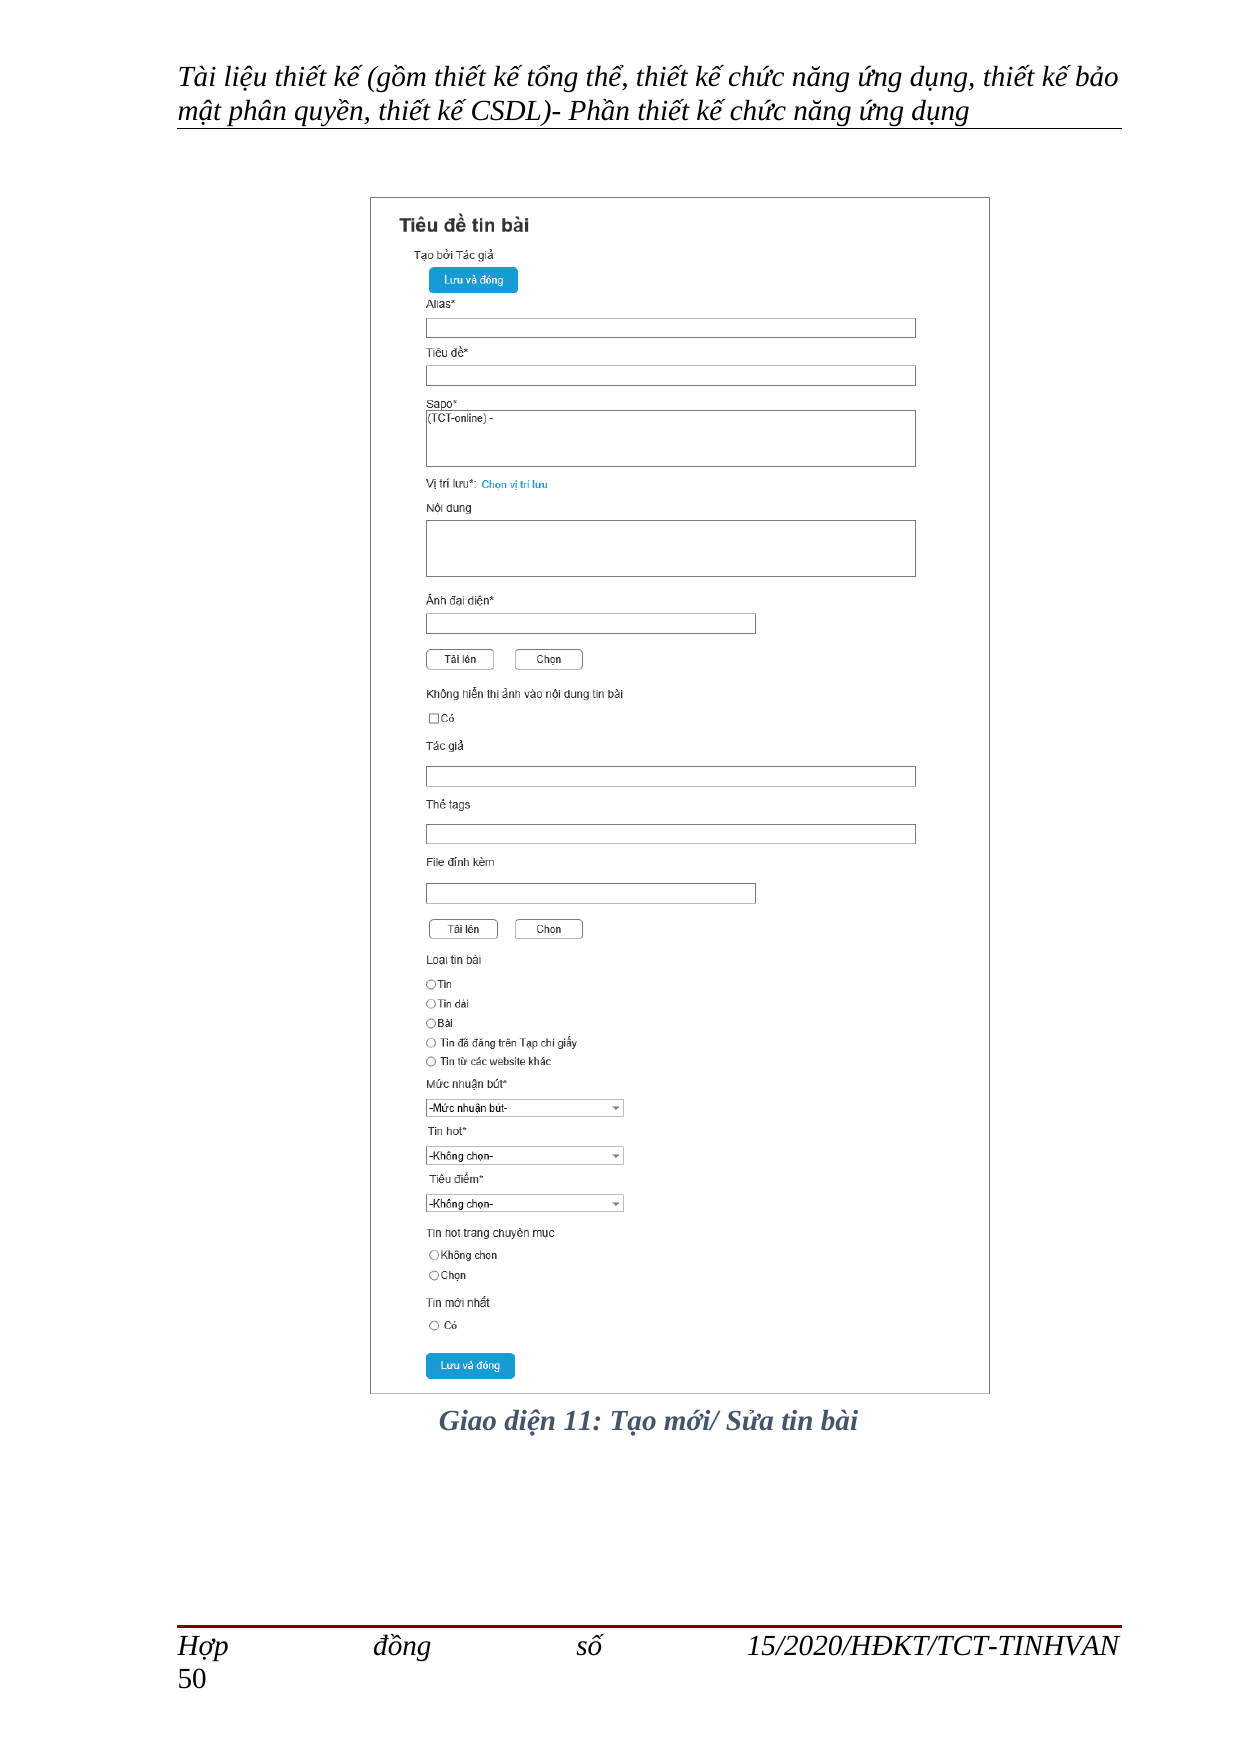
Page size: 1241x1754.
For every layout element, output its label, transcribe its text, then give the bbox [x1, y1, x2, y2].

picture [234, 162, 1066, 1394]
text Giao diện 11: Tạo mới/ Sửa tin bài [177, 1403, 1122, 1437]
